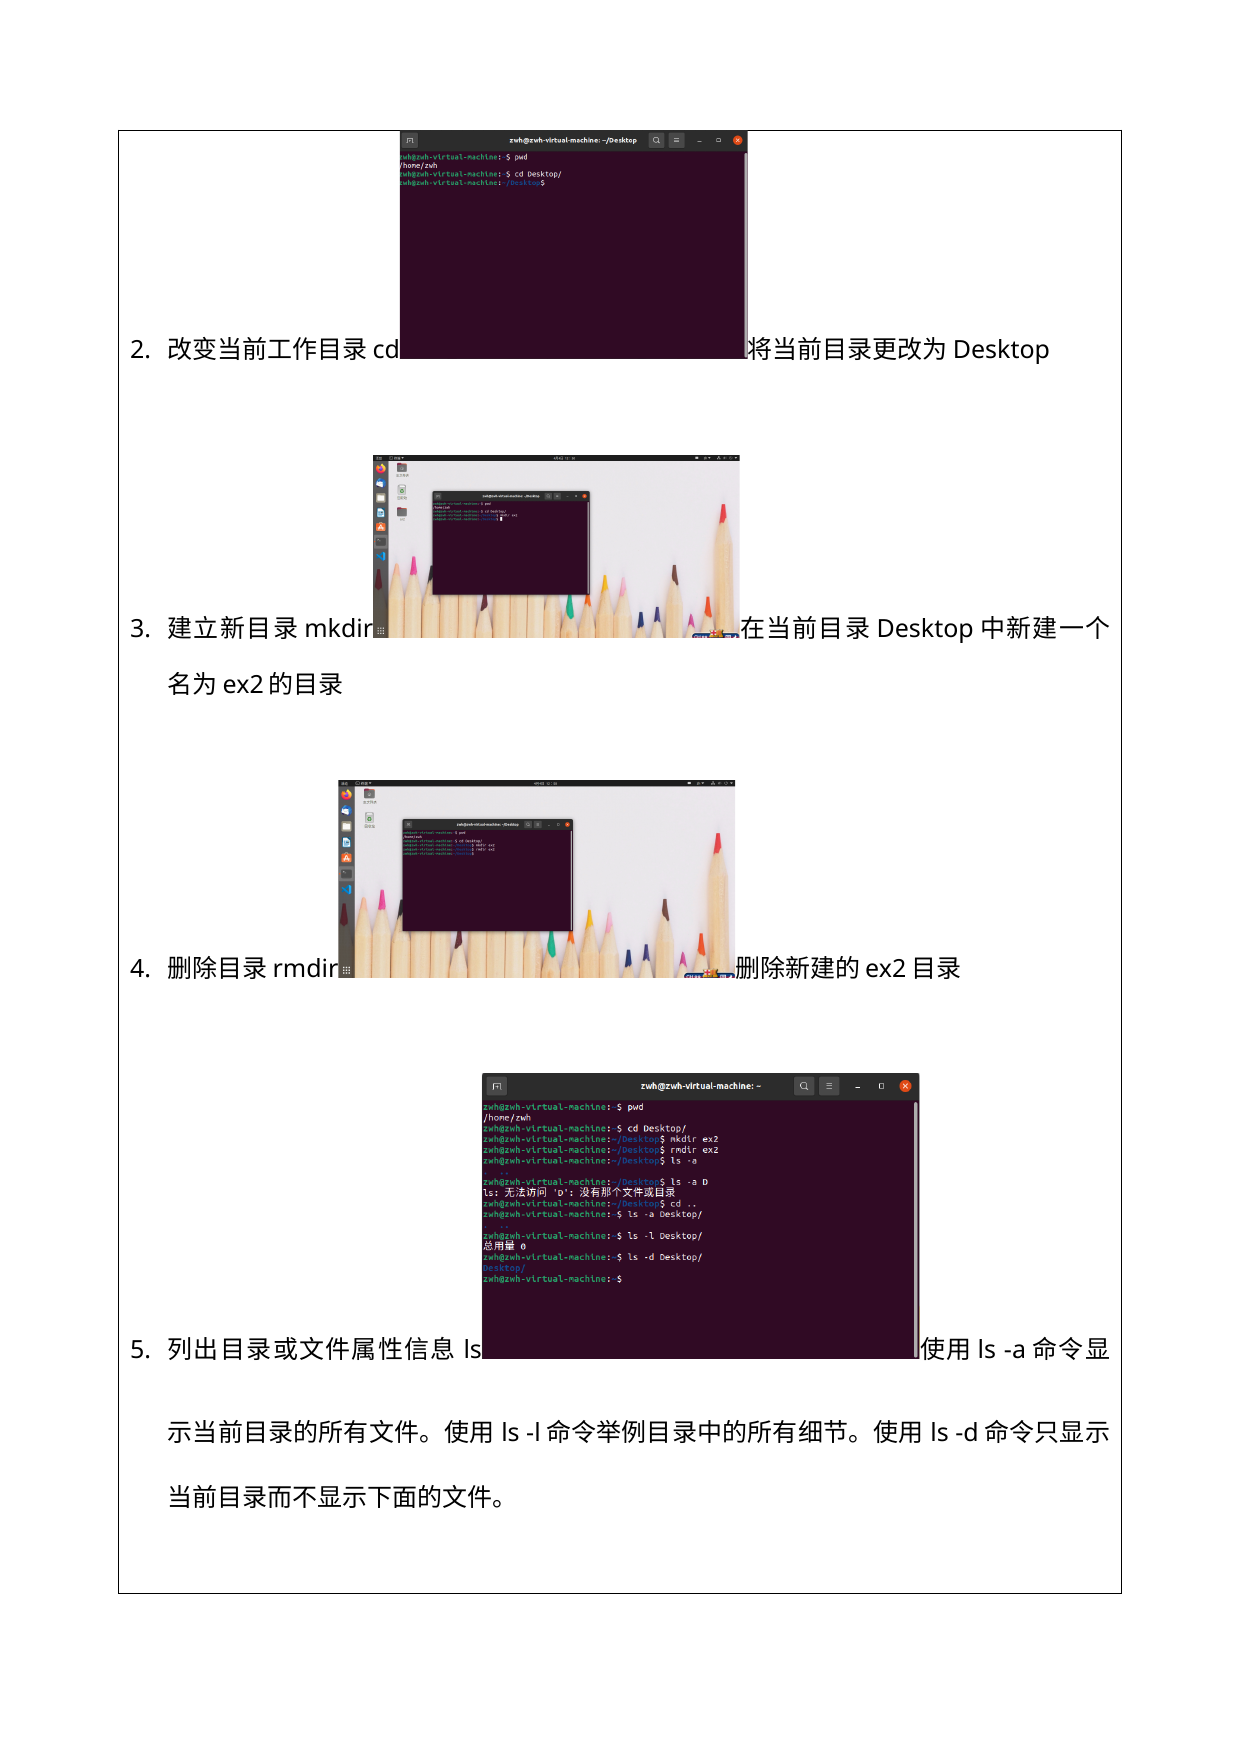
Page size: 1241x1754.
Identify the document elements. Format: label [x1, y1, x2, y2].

picture [481, 1073, 920, 1359]
picture [373, 455, 740, 638]
picture [338, 780, 736, 978]
table_cell [119, 131, 1121, 1593]
picture [399, 130, 748, 359]
